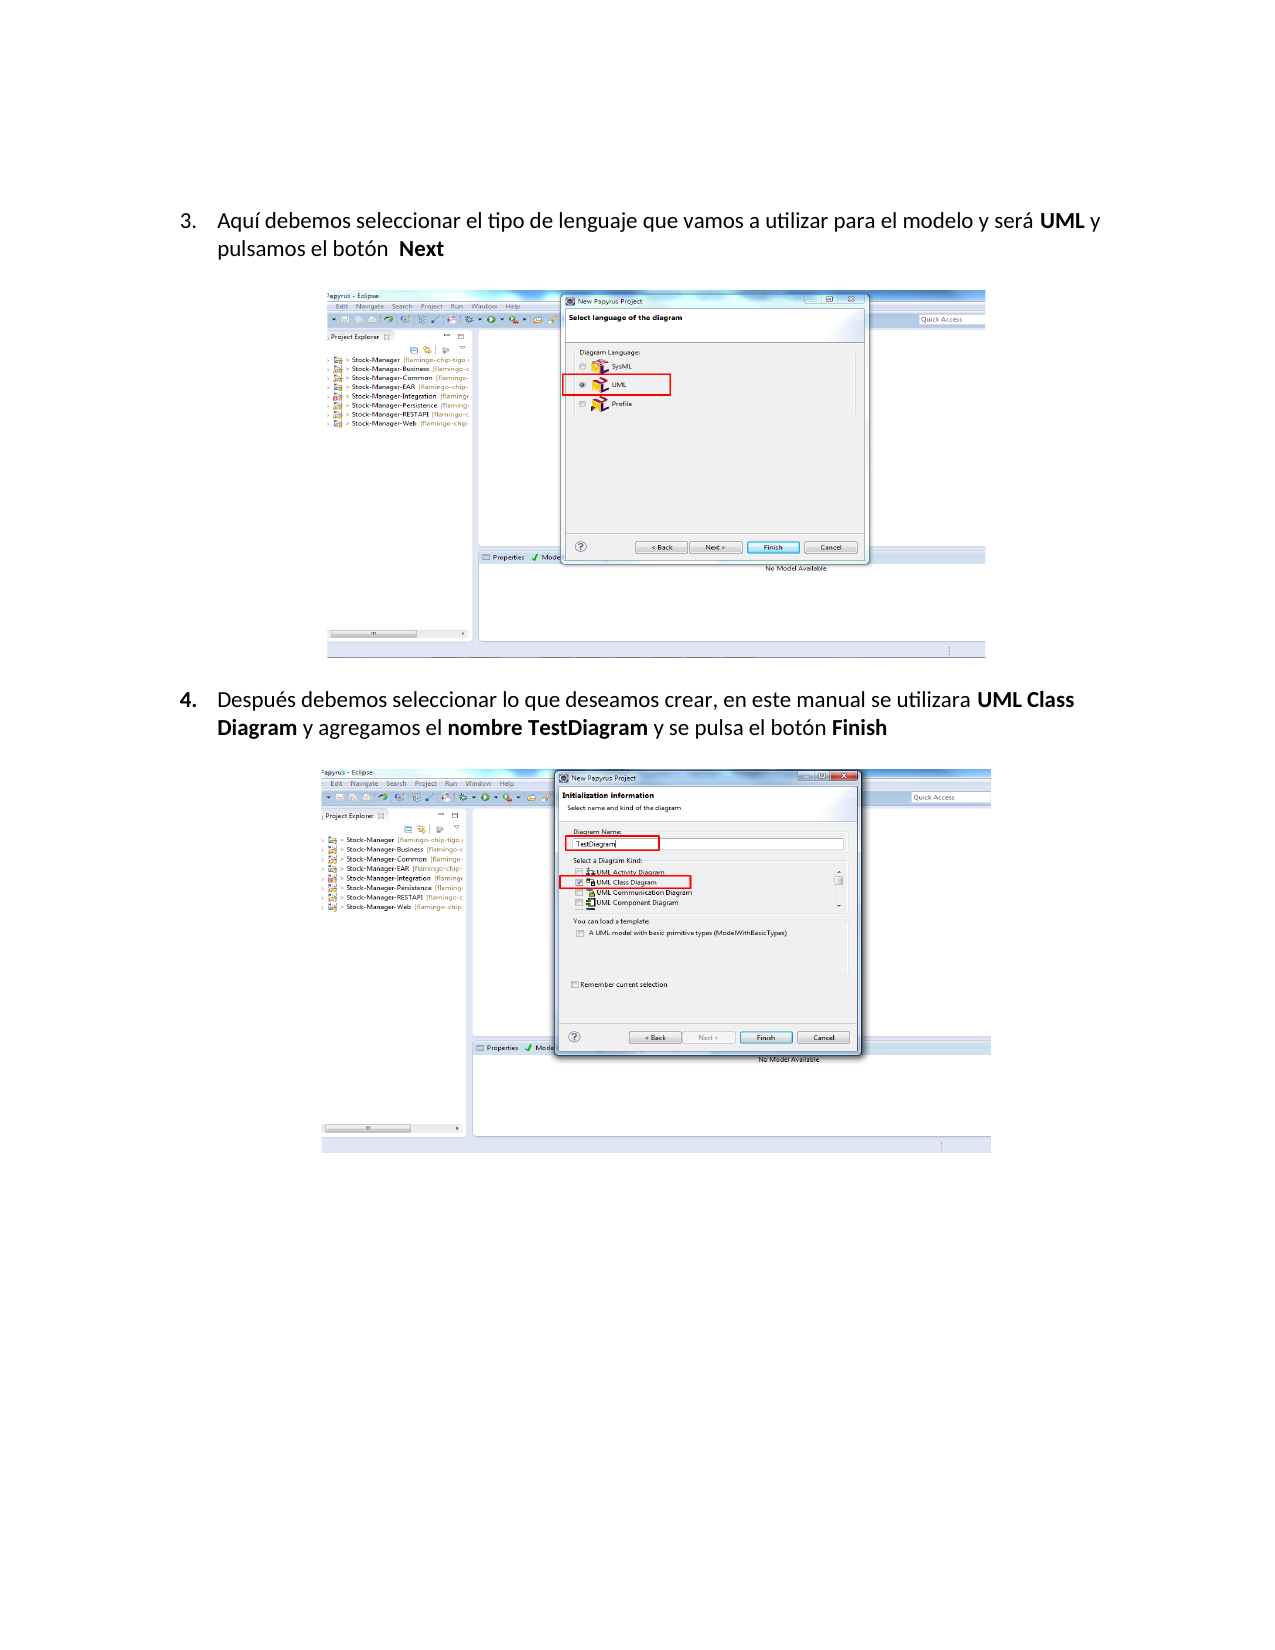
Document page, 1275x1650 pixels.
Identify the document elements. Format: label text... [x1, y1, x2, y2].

picture [327, 290, 986, 658]
list Después debemos seleccionar lo que deseamos crear, en este manual se utilizara UML Class Diagram y agregamos el nombre TestDiagram y se pulsa el botón Finish [179, 685, 1125, 741]
list Aquí debemos seleccionar el tipo de lenguaje que vamos a utilizar para el modelo y será UML y pulsamos el botón Next [179, 206, 1125, 262]
picture [321, 769, 991, 1153]
